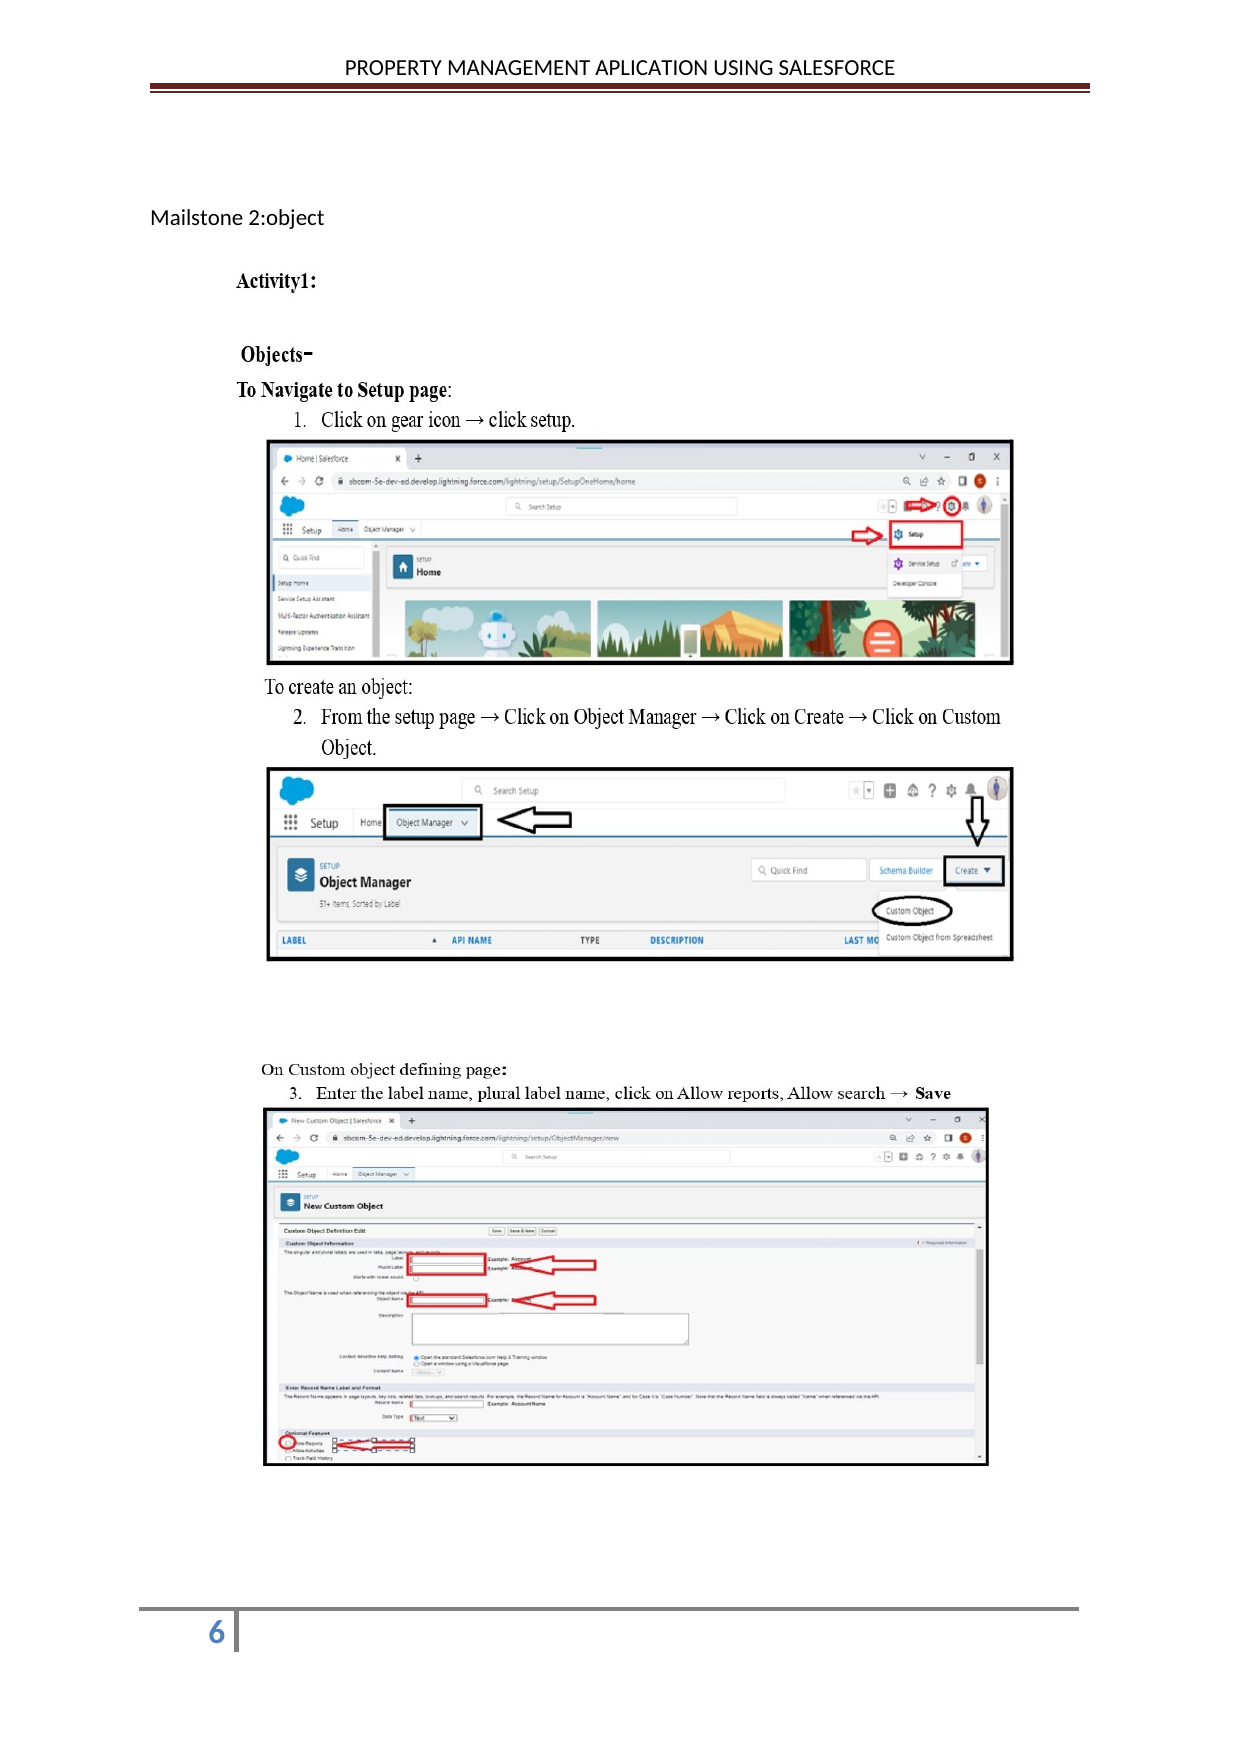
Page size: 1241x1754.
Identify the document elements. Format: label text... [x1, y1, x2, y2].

picture [150, 1052, 1089, 1490]
picture [150, 256, 1091, 996]
text Mailstone 2:object [150, 203, 1090, 231]
